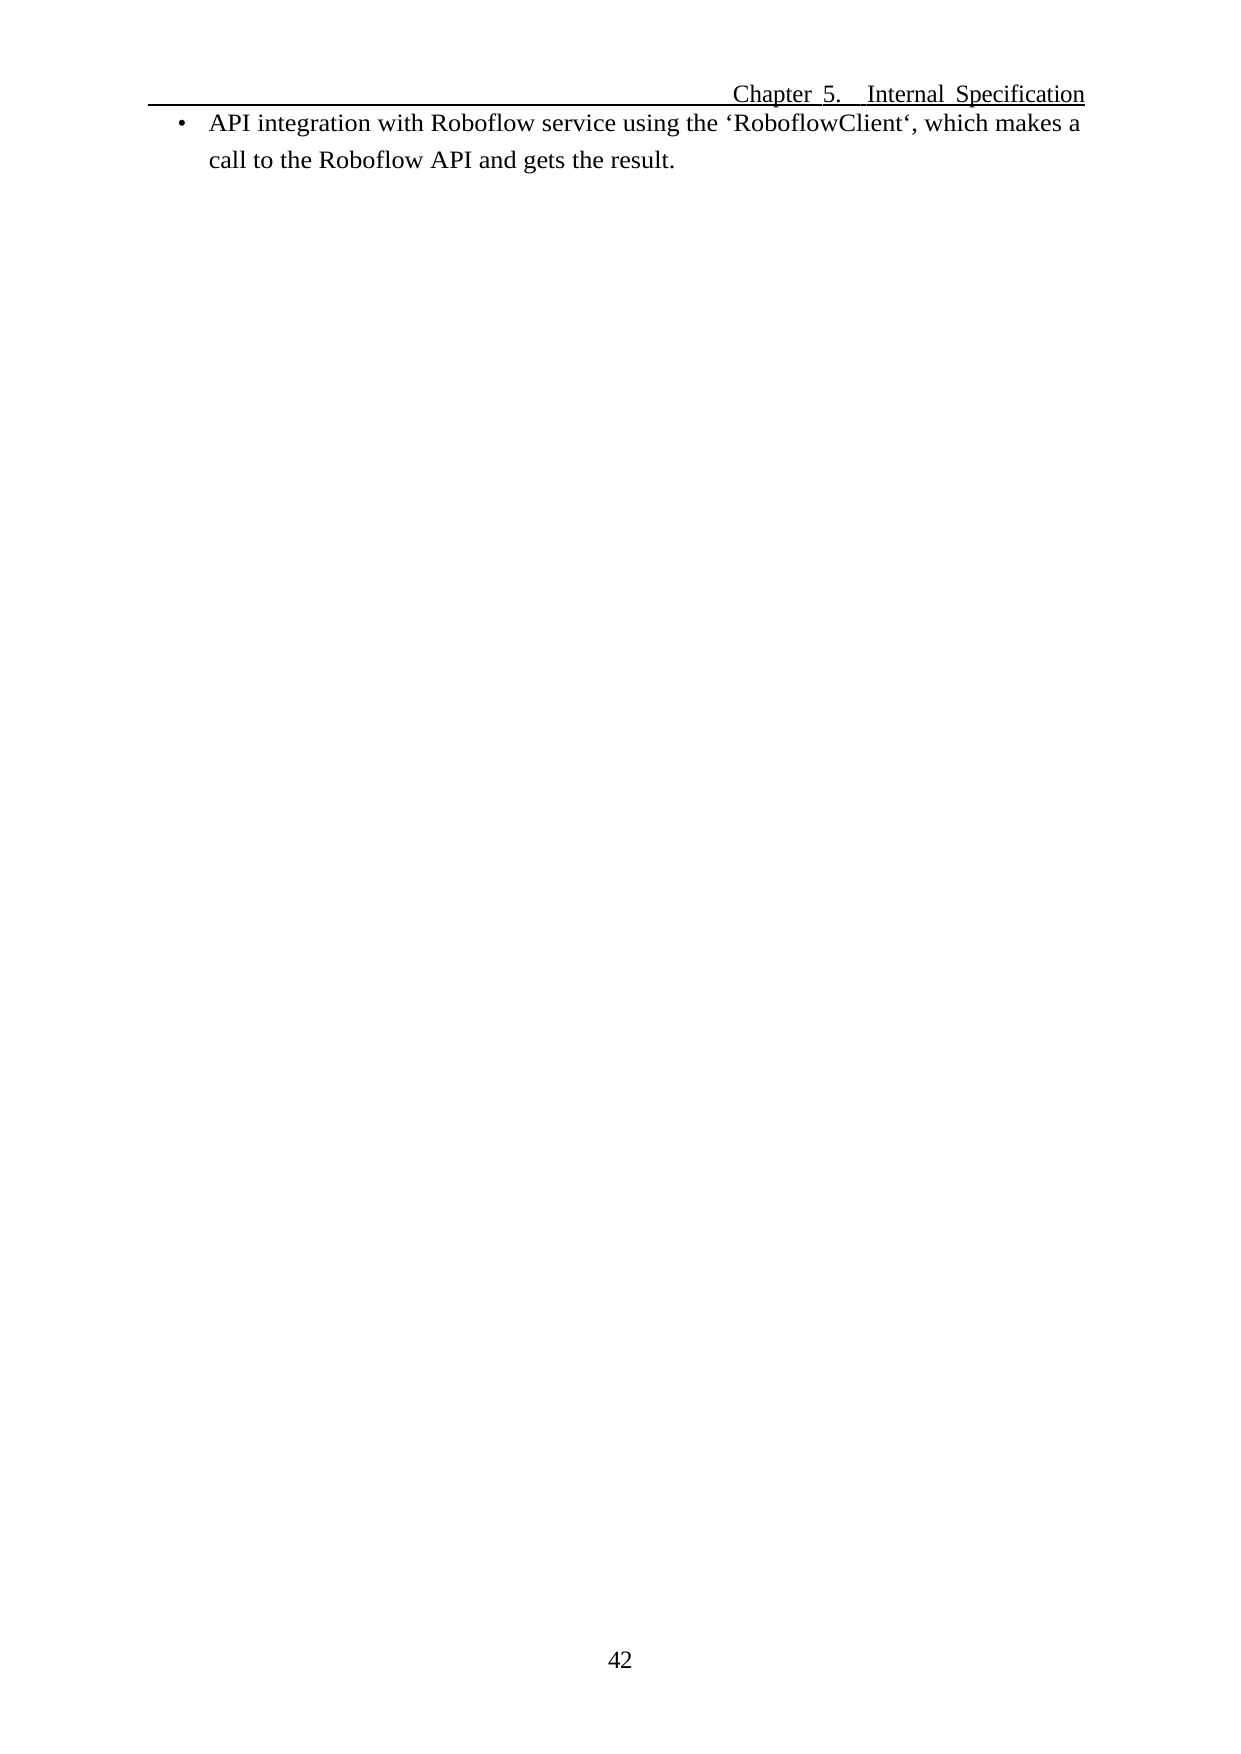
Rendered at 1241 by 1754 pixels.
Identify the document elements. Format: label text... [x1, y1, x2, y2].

list API integration with Roboflow service using the ‘RoboflowClient‘, which makes a call to the Roboflow API and gets the result. [177, 108, 1093, 174]
